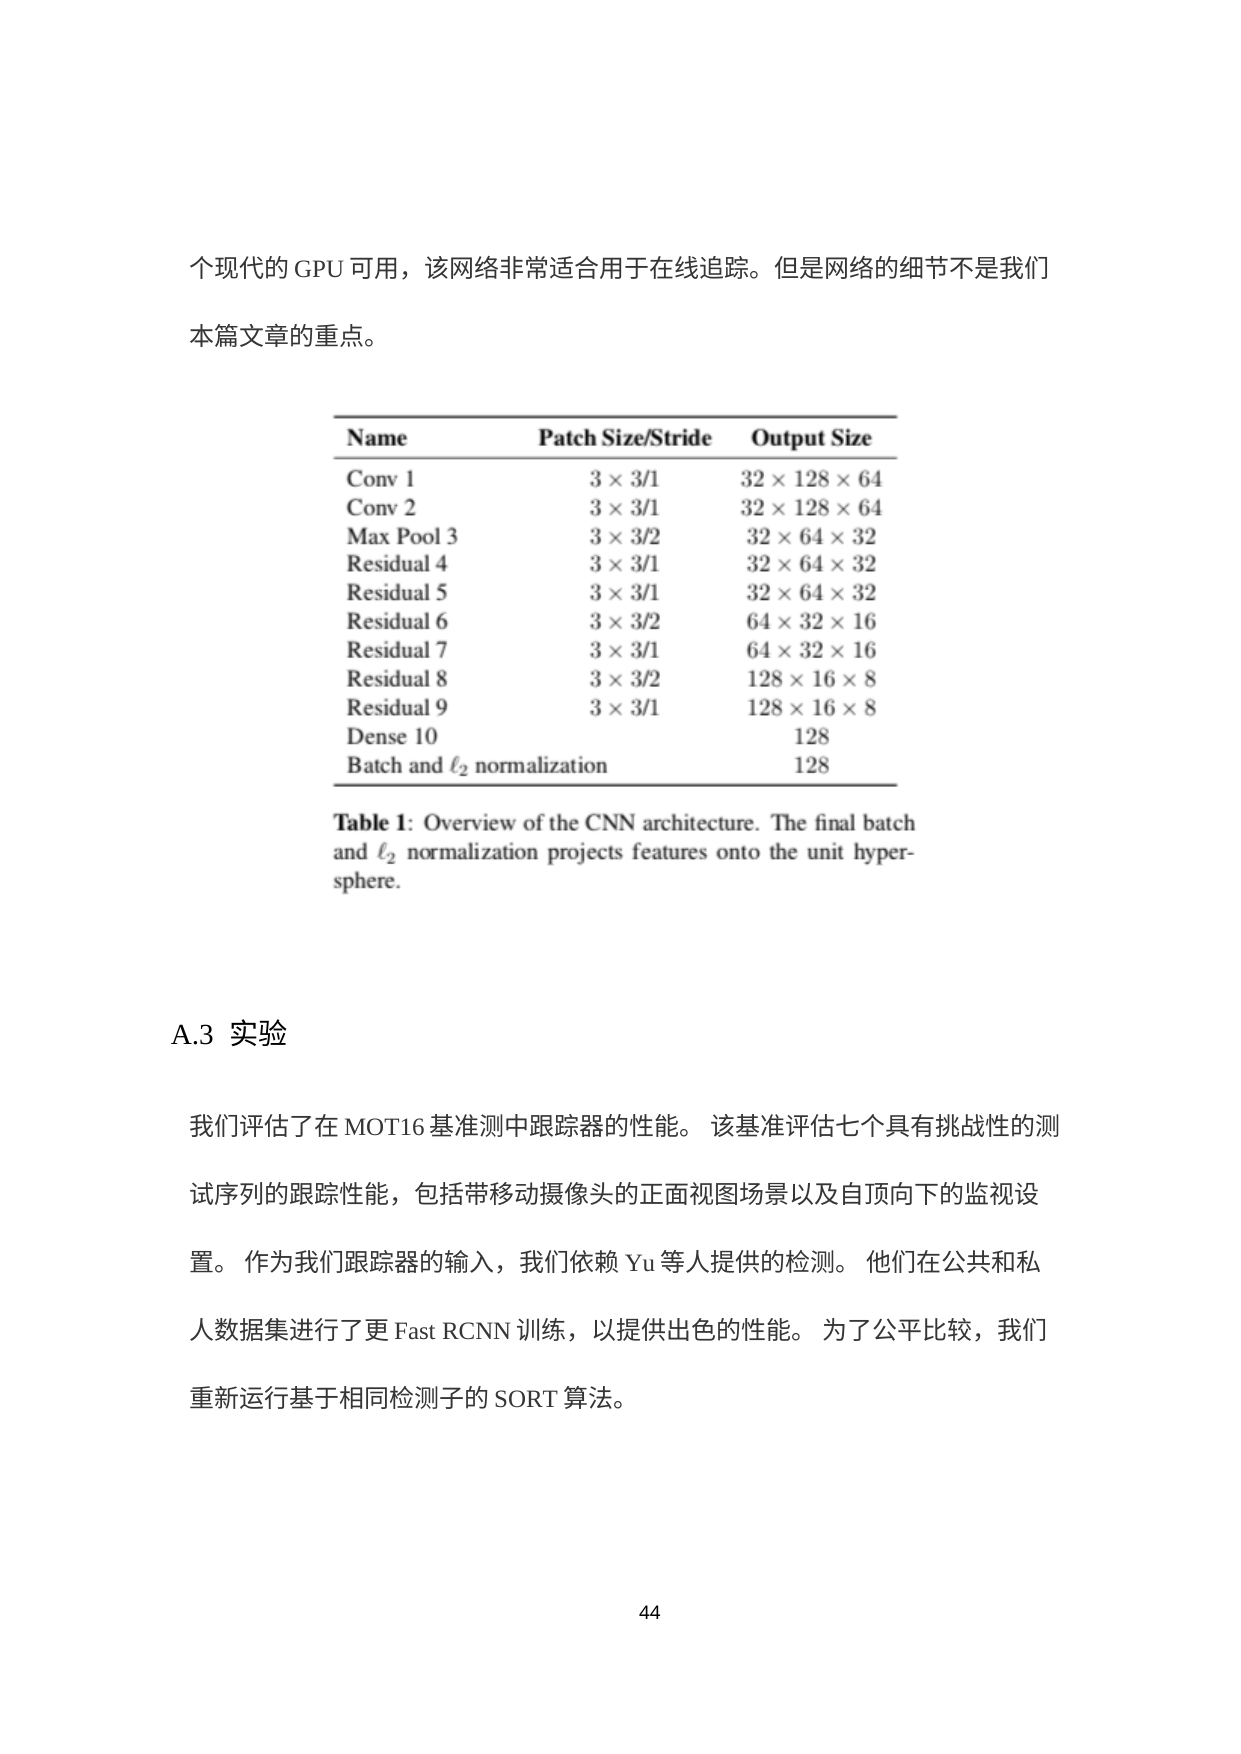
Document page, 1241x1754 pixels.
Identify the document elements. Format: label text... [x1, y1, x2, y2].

text 实验 [171, 998, 1063, 1066]
text 我们评估了在MOT16基准测中跟踪器的性能。 该基准评估七个具有挑战性的测试序列的跟踪性能，包括带移动摄像头的正面视图场景以及自顶向下的监视设置。 作为我们跟踪器的输入，我们依赖Yu等人提供的检测。 他们在公共和私人数据集进行了更Fast RCNN训练，以提供出色的性能。 为了公平比较，我们重新运行基于相同检测子的SORT算法。 [189, 1091, 1063, 1430]
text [189, 232, 1063, 368]
picture [328, 402, 924, 905]
